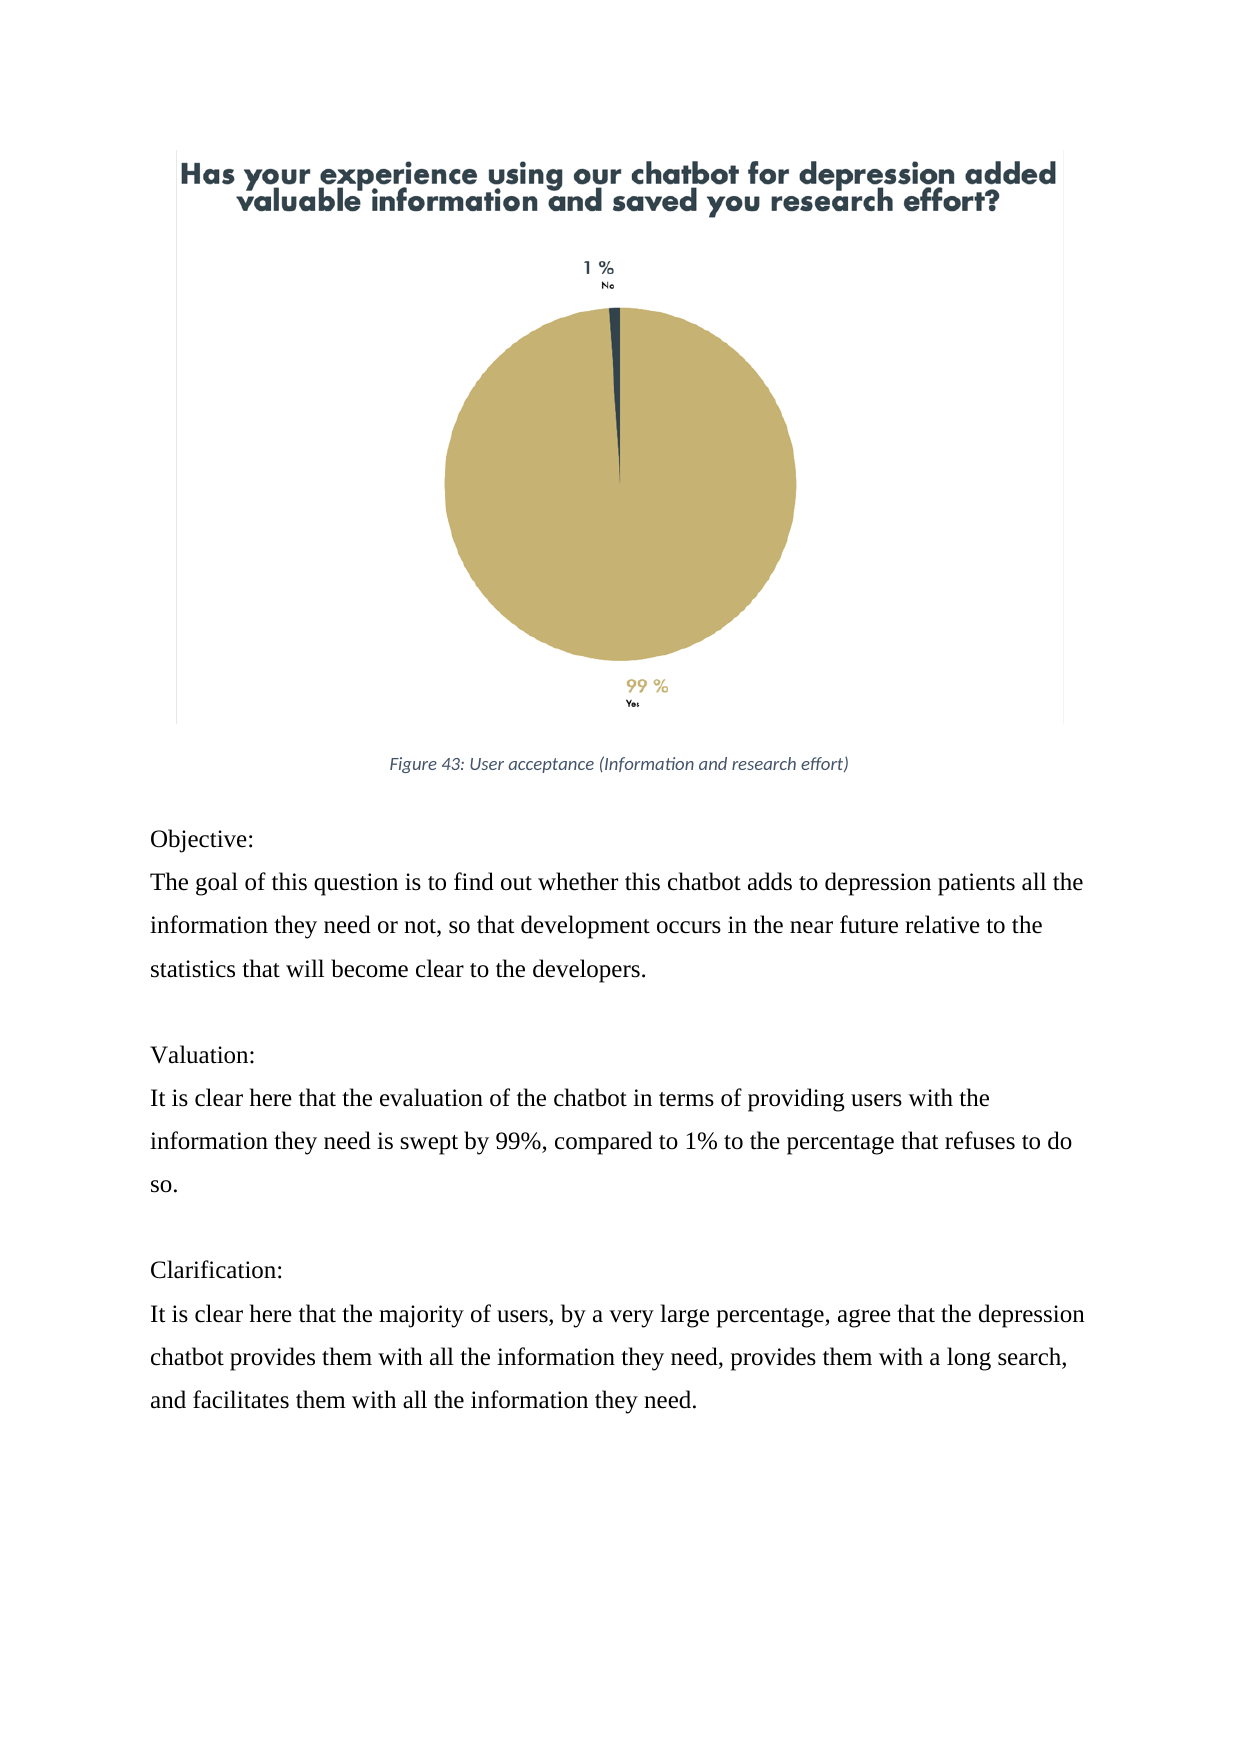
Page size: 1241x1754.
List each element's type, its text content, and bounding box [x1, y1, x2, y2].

text It is clear here that the evaluation of the chatbot in terms of providing users with the information they need is swept by 99%, compared to 1% to the percentage that refuses to do so. [150, 1083, 1090, 1198]
text The goal of this question is to find out whether this chatbot adds to depression patients all the information they need or not, so that development occurs in the near future relative to the statistics that will become clear to the developers. [150, 867, 1090, 982]
text It is clear here that the majority of users, by a very large percentage, agree that the depression chatbot provides them with all the information they need, provides them with a long search, and facilitates them with all the information they need. [150, 1299, 1090, 1414]
text Objective: [150, 824, 1090, 853]
text Clarification: [150, 1256, 1090, 1284]
picture [176, 150, 1064, 724]
text Valuation: [150, 1040, 1090, 1069]
